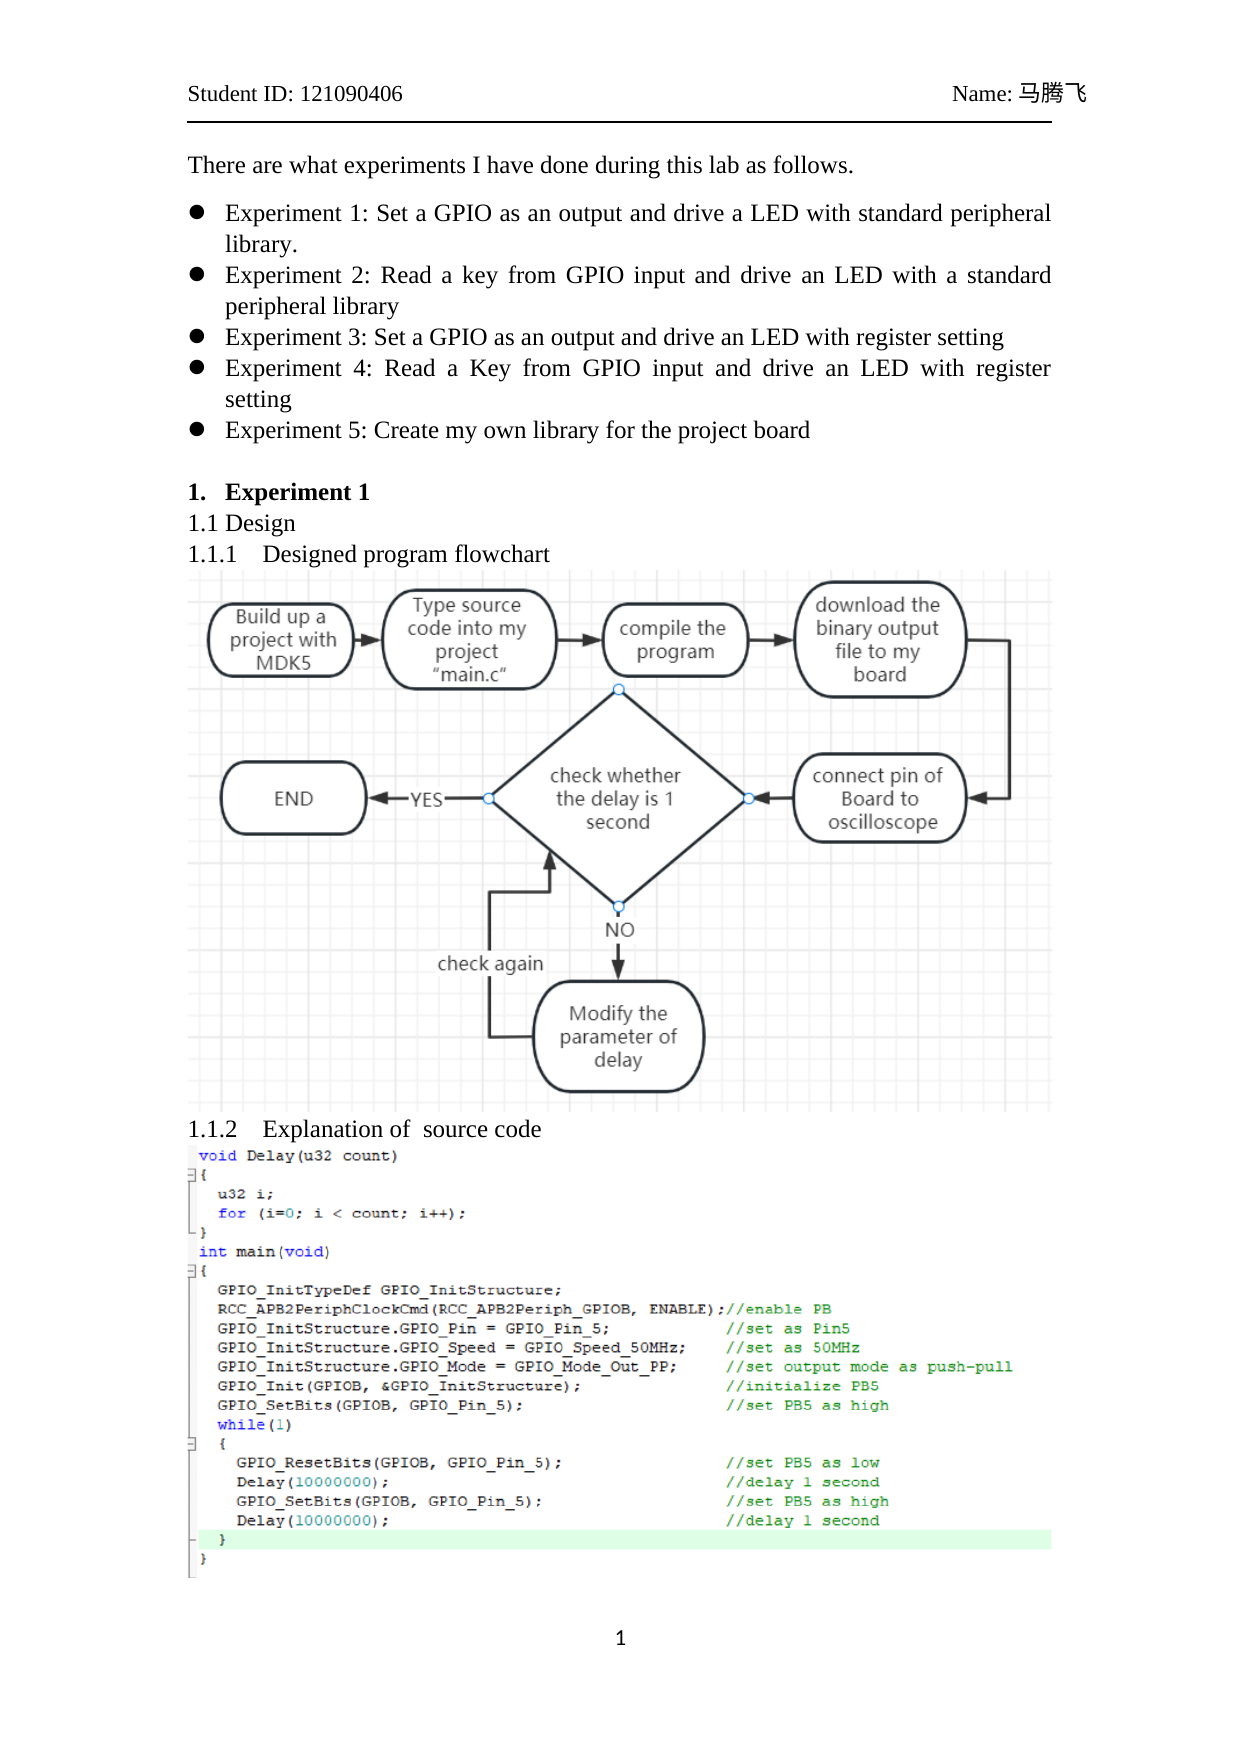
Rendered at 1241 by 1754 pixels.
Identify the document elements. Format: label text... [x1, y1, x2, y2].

list Experiment 1 [187, 477, 1053, 506]
list Experiment 3: Set a GPIO as an output and drive an LED with register setting [187, 322, 1053, 351]
text There are what experiments I have done during this lab as follows. [187, 150, 1053, 179]
list Designed program flowchart [187, 539, 1053, 568]
list Experiment 1: Set a GPIO as an output and drive a LED with standard peripheral library. [187, 198, 1053, 257]
list Design [187, 508, 1053, 537]
list Experiment 2: Read a key from GPIO input and drive an LED with a standard peripheral library [187, 260, 1053, 319]
list Experiment 4: Read a Key from GPIO input and drive an LED with register setting [187, 353, 1053, 413]
list Experiment 5: Create my own library for the project board [187, 415, 1053, 444]
list Explanation of source code [187, 1114, 1053, 1143]
picture [187, 1145, 1052, 1578]
picture [187, 570, 1053, 1112]
